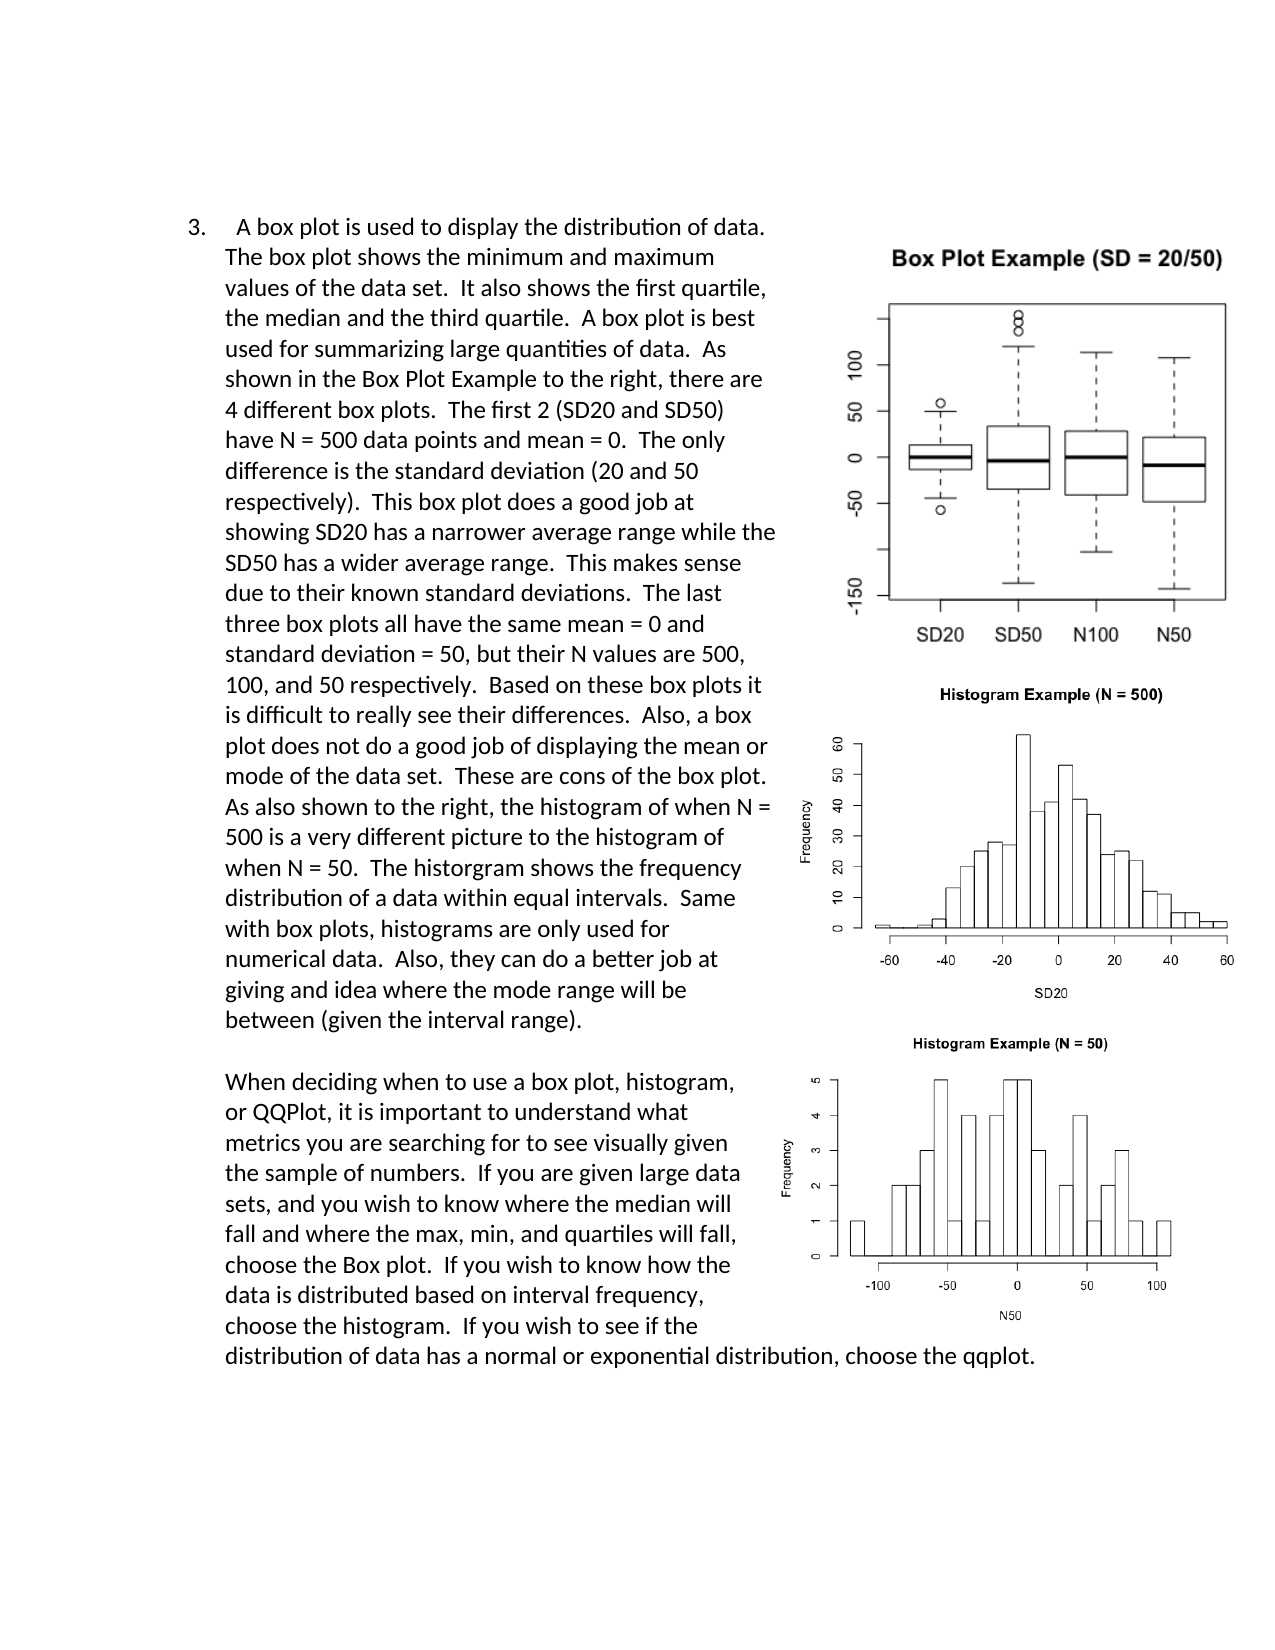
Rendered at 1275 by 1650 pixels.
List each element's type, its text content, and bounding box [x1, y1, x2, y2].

list When deciding when to use a box plot, histogram, or QQPlot, it is important to understand what metrics you are searching for to see visually given the sample of numbers. If you are given large data sets, and you wish to know where the median will fall and where the max, min, and quartiles will fall, choose the Box plot. If you wish to know how the data is distributed based on interval frequency, choose the histogram. If you wish to see if the distribution of data has a normal or exponential distribution, choose the qqplot. [225, 1066, 1125, 1371]
list A box plot is used to display the distribution of data. The box plot shows the minimum and maximum values of the data set. It also shows the first quartile, the median and the third quartile. A box plot is best used for summarizing large quantities of data. As shown in the Box Plot Example to the right, there are 4 different box plots. The first 2 (SD20 and SD50) have N = 500 data points and mean = 0. The only difference is the standard deviation (20 and 50 respectively). This box plot does a good job at showing SD20 has a narrower average range while the SD50 has a wider average range. This makes sense due to their known standard deviations. The last three box plots all have the same mean = 0 and standard deviation = 50, but their N values are 500, 100, and 50 respectively. Based on these box plots it is difficult to really see their differences. Also, a box plot does not do a good job of displaying the mean or mode of the data set. These are cons of the box plot. As also shown to the right, the histogram of when N = 500 is a very different picture to the histogram of when N = 50. The historgram shows the frequency distribution of a data within equal intervals. Same with box plots, histograms are only used for numerical data. Also, they can do a better job at giving and idea where the mode range will be between (given the interval range). [187, 211, 795, 1035]
picture [777, 211, 1275, 1338]
